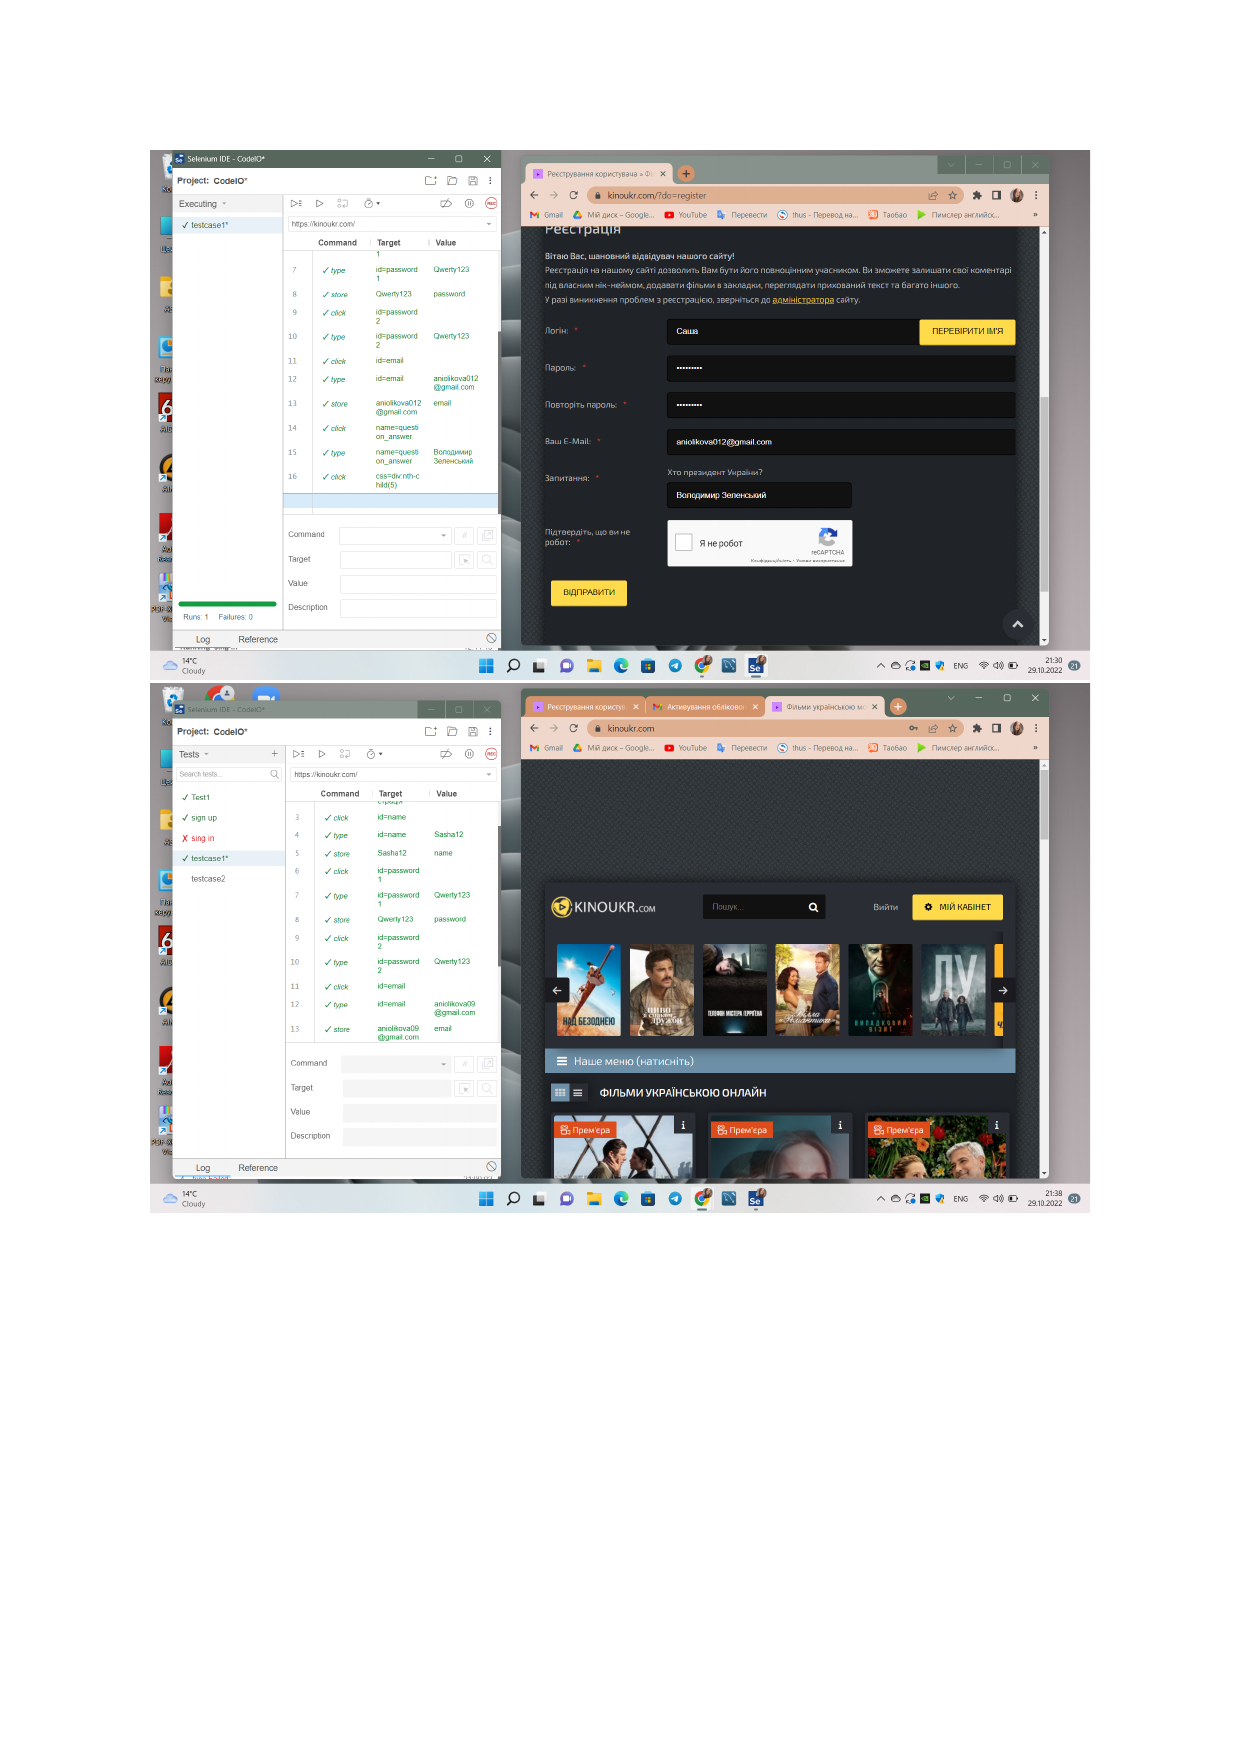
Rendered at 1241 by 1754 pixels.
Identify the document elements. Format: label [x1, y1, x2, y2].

picture [150, 150, 1091, 680]
picture [150, 683, 1091, 1213]
